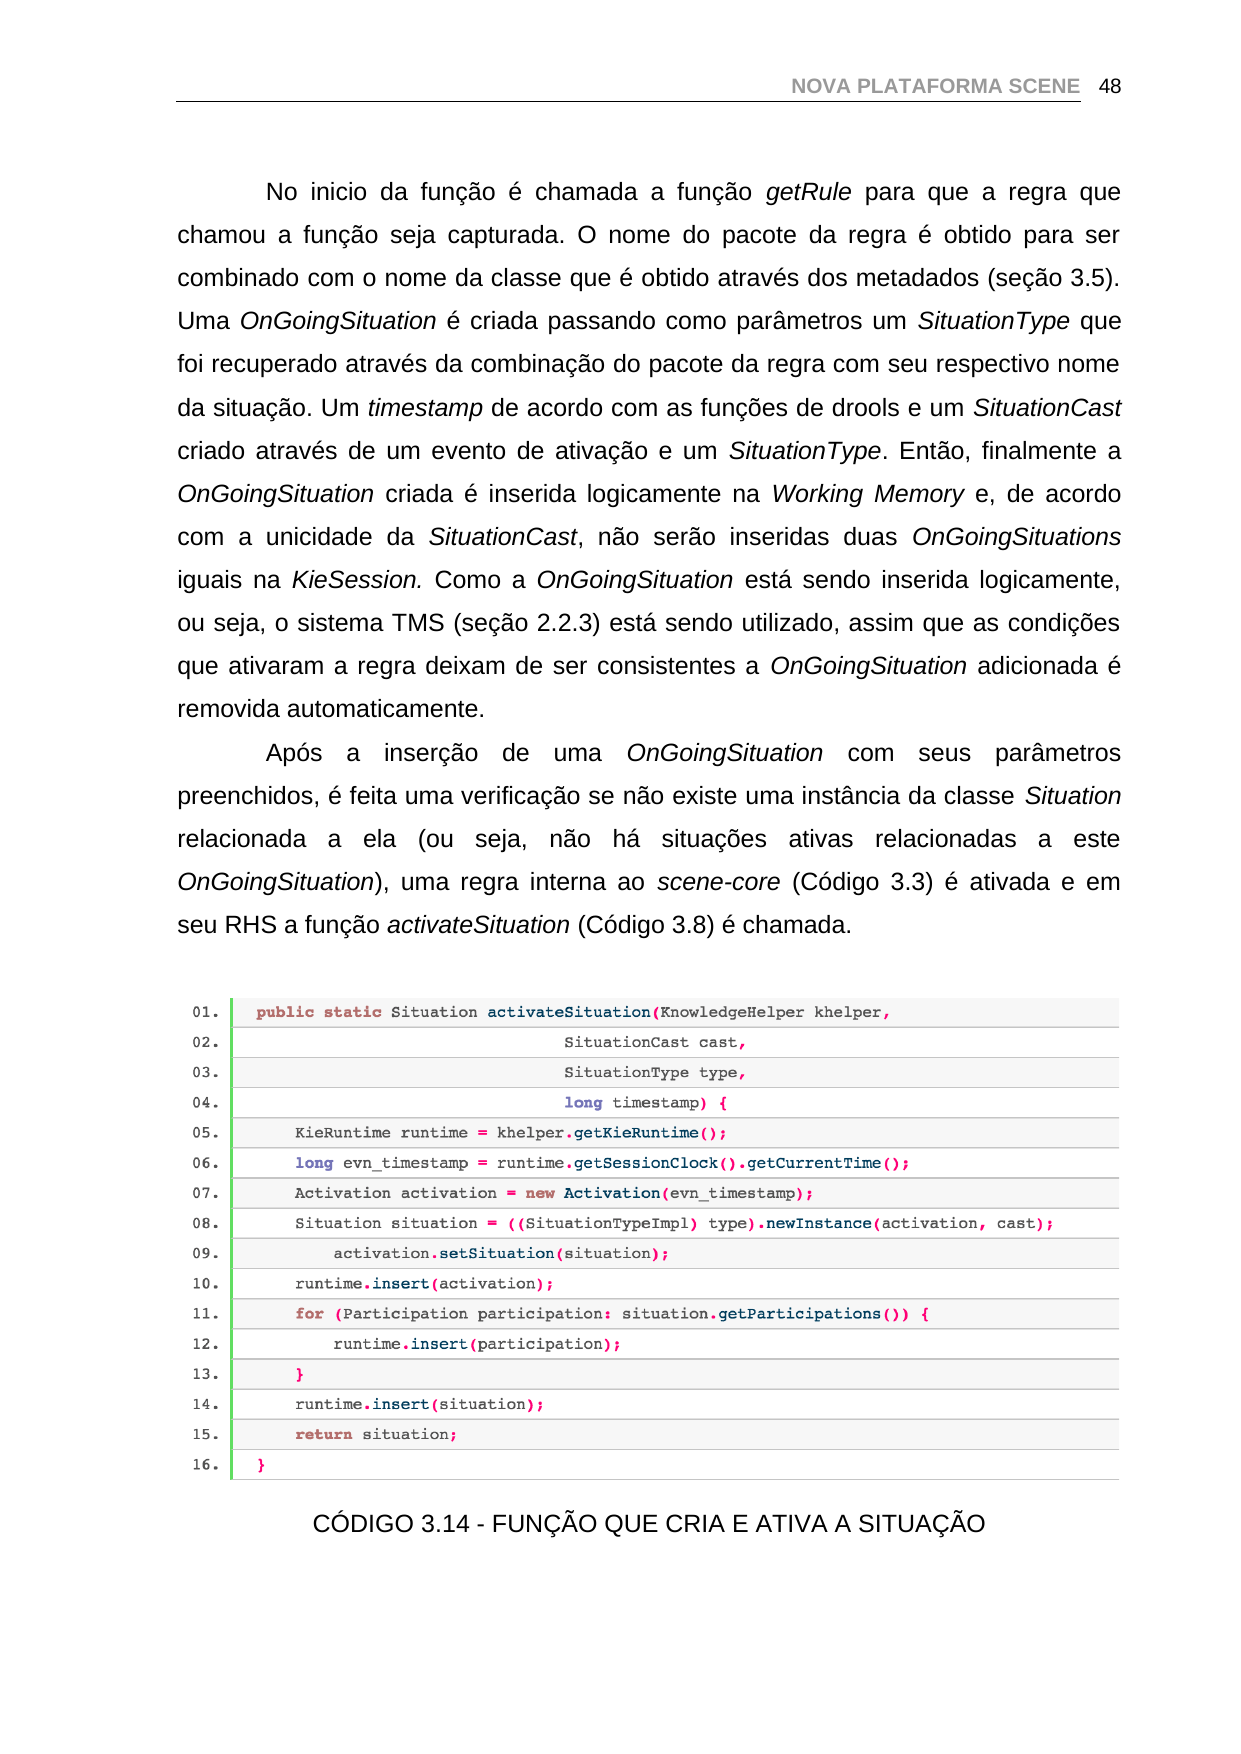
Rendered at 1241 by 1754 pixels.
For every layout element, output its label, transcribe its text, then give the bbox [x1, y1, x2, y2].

text Após a inserção de uma OnGoingSituation com seus parâmetros preenchidos, é feita uma verificação se não existe uma instância da classe Situation relacionada a ela (ou seja, não há situações ativas relacionadas a este OnGoingSituation), uma regra interna ao scene-core (Código 3.3) é ativada e em seu RHS a função activateSituation (Código 3.8) é chamada. [177, 738, 1122, 939]
text No inicio da função é chamada a função getRule para que a regra que chamou a função seja capturada. O nome do pacote da regra é obtido para ser combinado com o nome da classe que é obtido através dos metadados (seção 3.5). Uma OnGoingSituation é criada passando como parâmetros um SituationType que foi recuperado através da combinação do pacote da regra com seu respectivo nome da situação. Um timestamp de acordo com as funções de drools e um SituationCast criado através de um evento de ativação e um SituationType. Então, finalmente a OnGoingSituation criada é inserida logicamente na Working Memory e, de acordo com a unicidade da SituationCast, não serão inseridas duas OnGoingSituations iguais na KieSession. Como a OnGoingSituation está sendo inserida logicamente, ou seja, o sistema TMS (seção 2.2.3) está sendo utilizado, assim que as condições que ativaram a regra deixam de ser consistentes a OnGoingSituation adicionada é removida automaticamente. [177, 177, 1122, 723]
picture [179, 996, 1120, 1480]
